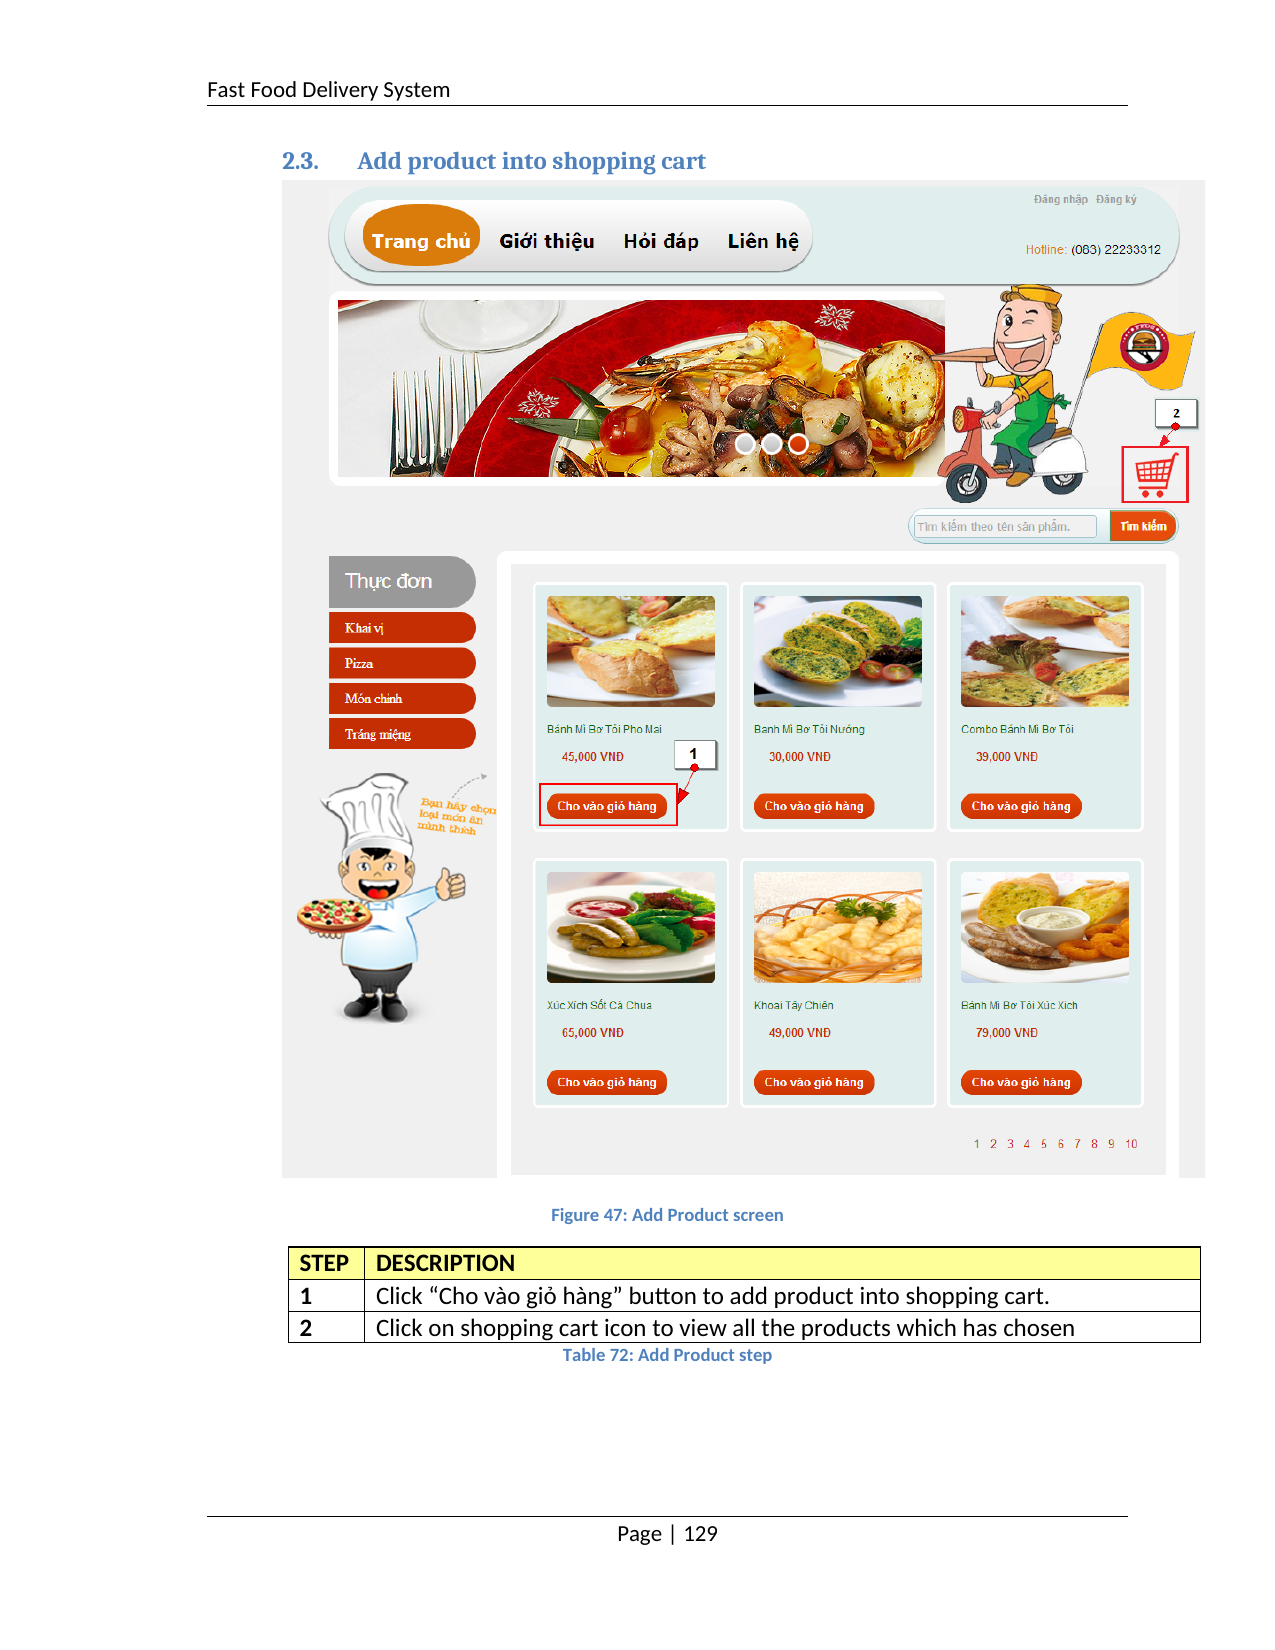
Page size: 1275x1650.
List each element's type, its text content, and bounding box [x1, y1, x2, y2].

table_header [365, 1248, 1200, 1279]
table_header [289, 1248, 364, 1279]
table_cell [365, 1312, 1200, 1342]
picture [282, 180, 1206, 1178]
subtitle Add product into shopping cart [282, 147, 1128, 176]
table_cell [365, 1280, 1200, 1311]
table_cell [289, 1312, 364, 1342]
text Figure : Add Product screen [207, 1203, 1128, 1226]
text Table : Add Product step [207, 1343, 1128, 1366]
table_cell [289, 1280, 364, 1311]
